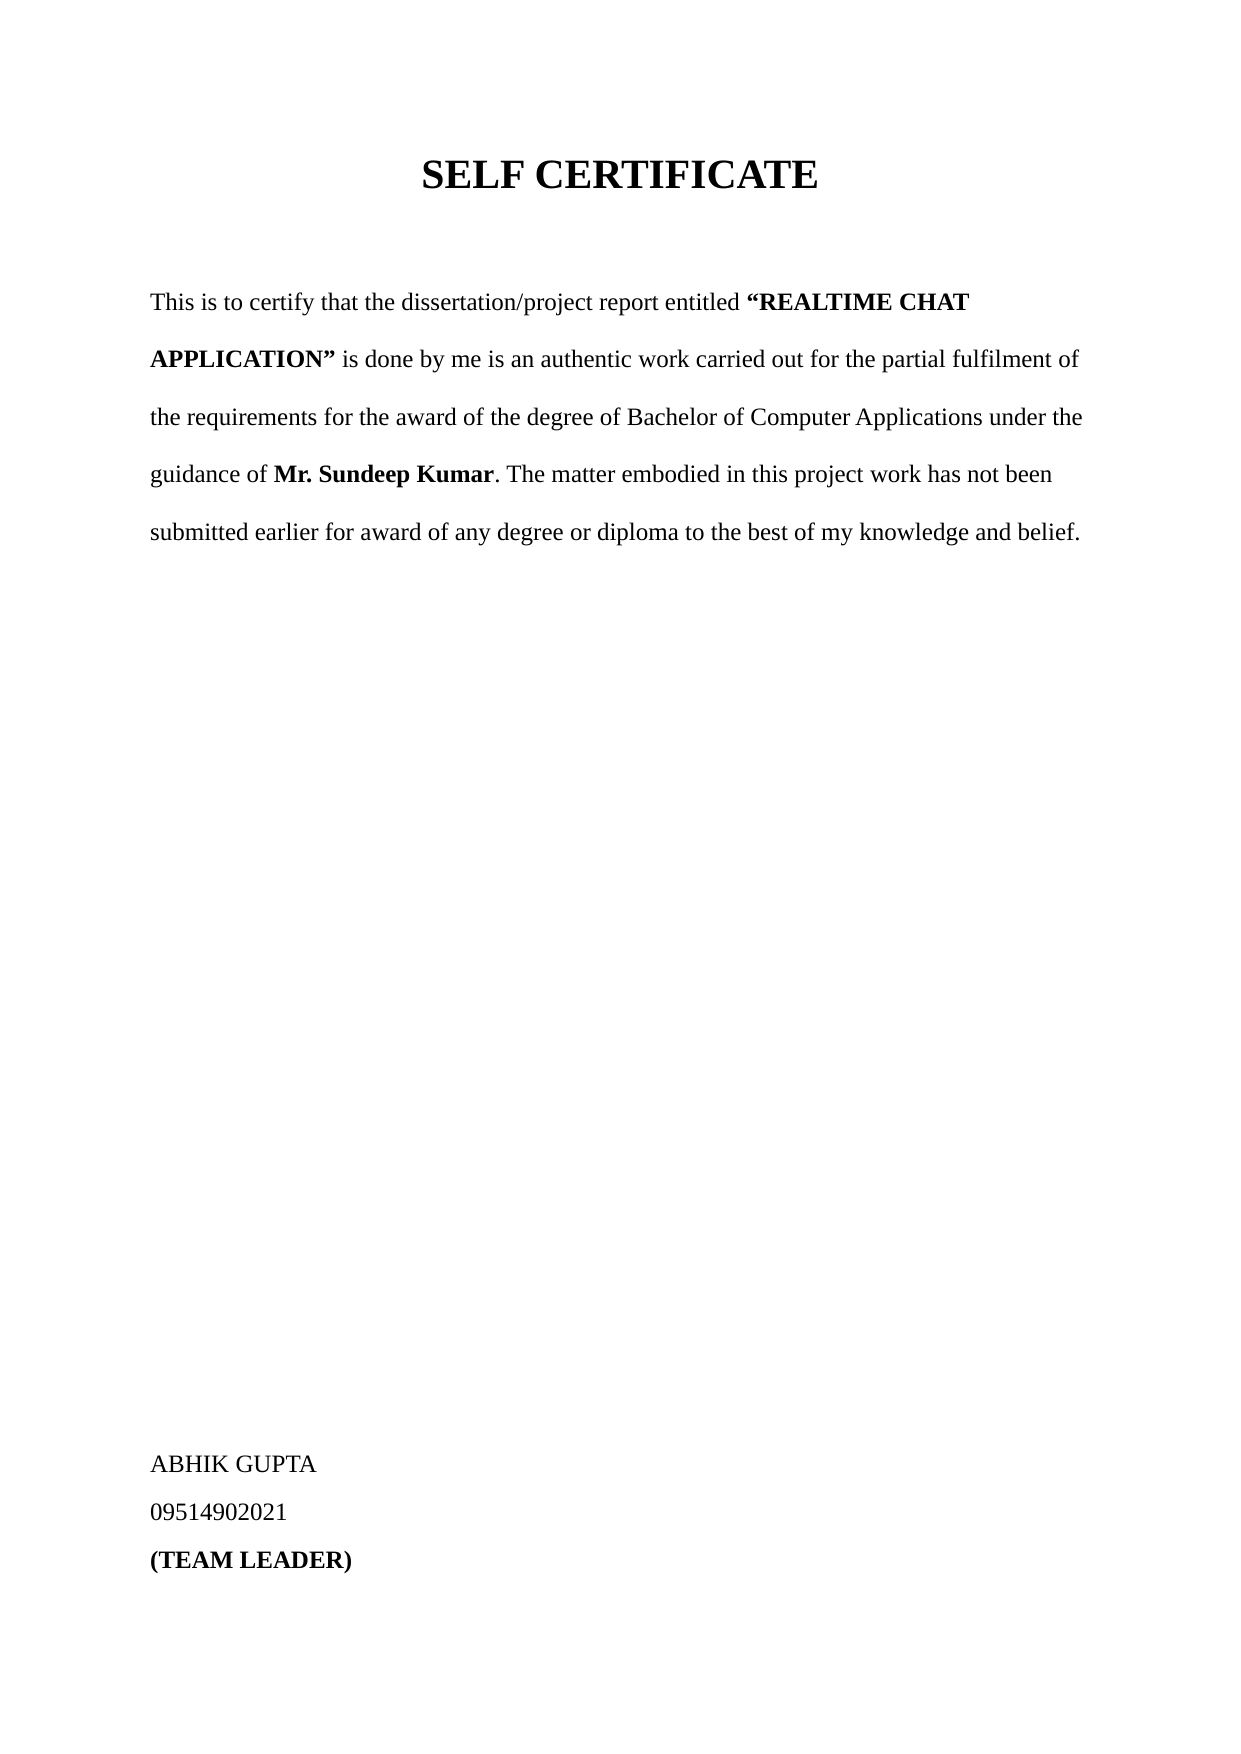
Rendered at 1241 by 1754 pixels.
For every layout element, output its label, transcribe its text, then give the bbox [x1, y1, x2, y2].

text (TEAM LEADER) [150, 1545, 1090, 1574]
text ABHIK GUPTA [150, 1449, 1090, 1478]
text This is to certify that the dissertation/project report entitled “REALTIME CHAT APPLICATION” is done by me is an authentic work carried out for the partial fulfilment of the requirements for the award of the degree of Bachelor of Computer Applications under the guidance of Mr. Sundeep Kumar. The matter embodied in this project work has not been submitted earlier for award of any degree or diploma to the best of my knowledge and belief. [150, 287, 1090, 545]
text SELF CERTIFICATE [150, 150, 1090, 198]
text 09514902021 [150, 1497, 1090, 1526]
